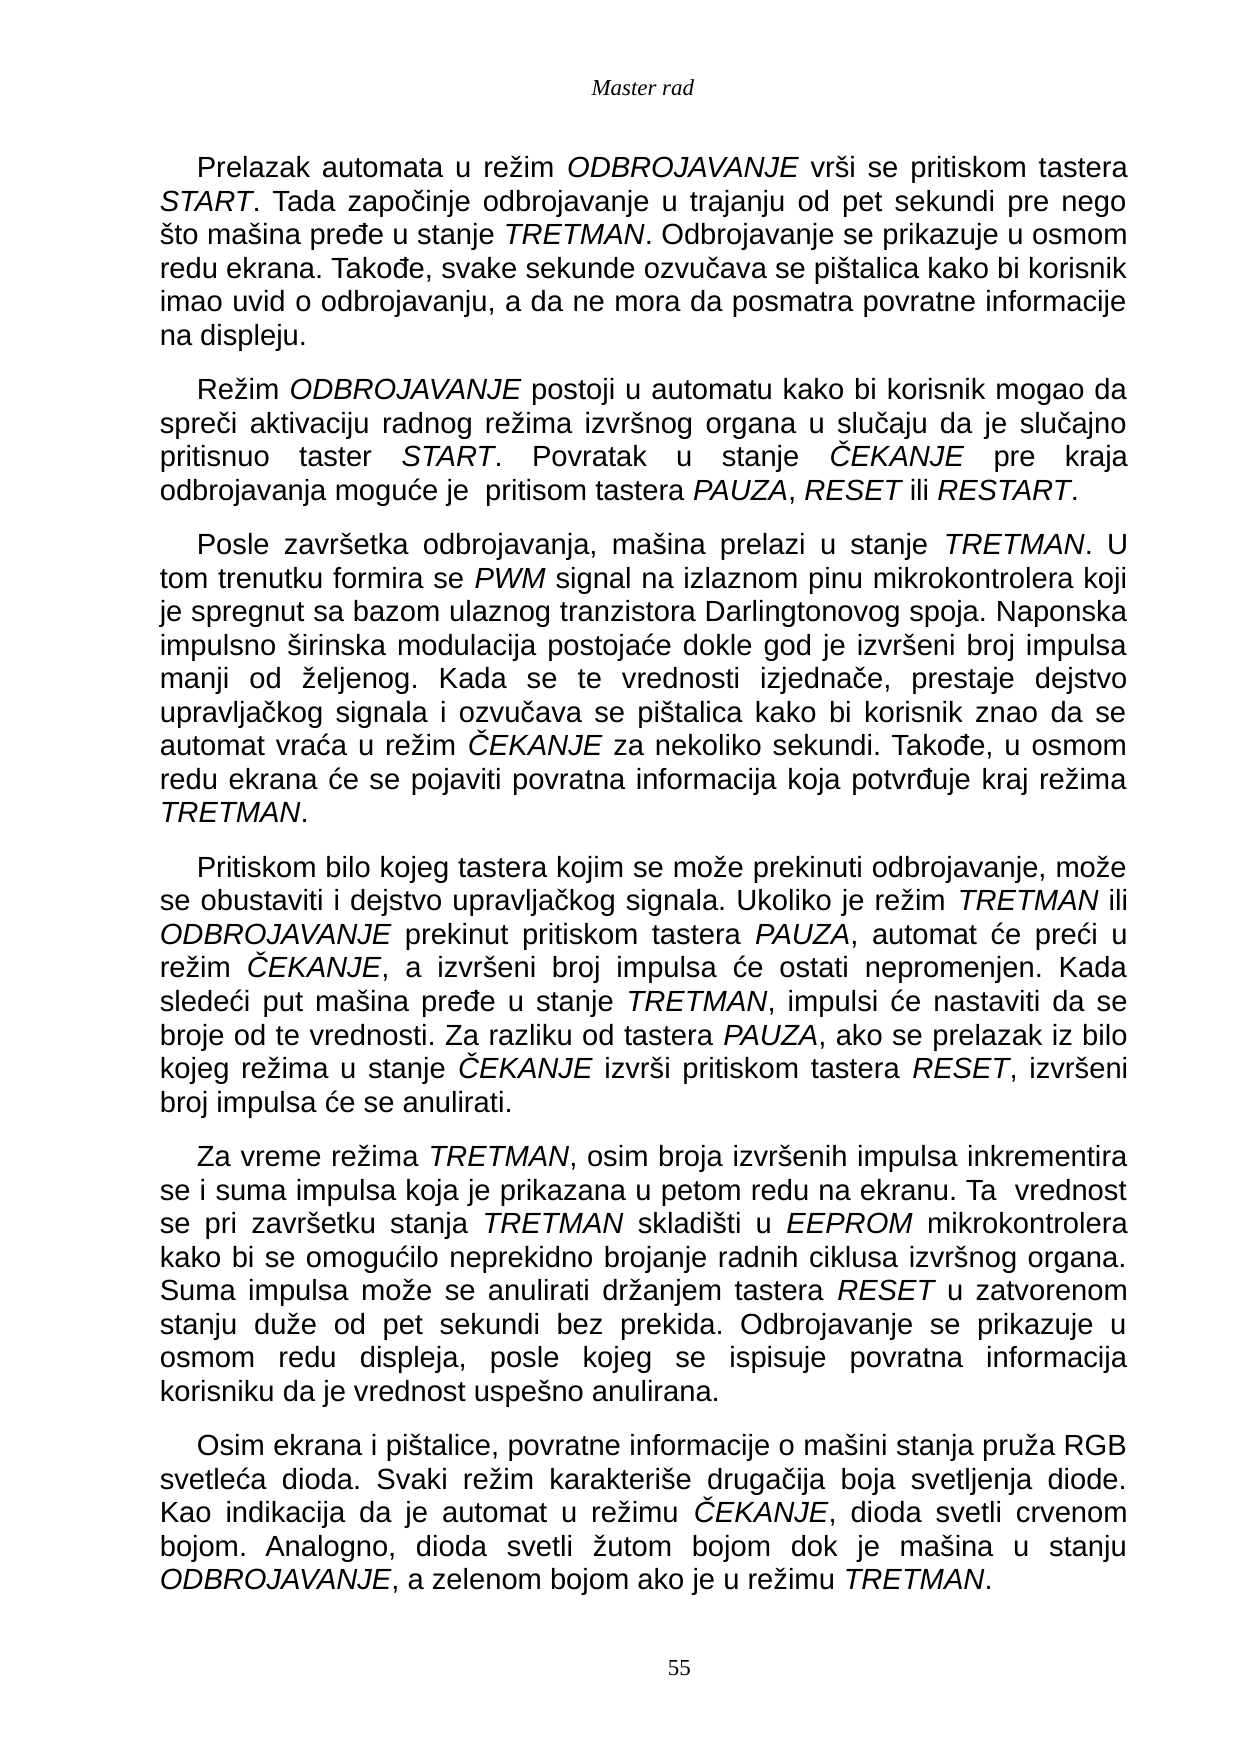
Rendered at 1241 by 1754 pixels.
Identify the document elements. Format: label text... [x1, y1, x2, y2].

text Pritiskom bilo kojeg tastera kojim se može prekinuti odbrojavanje, može se obustaviti i dejstvo upravljačkog signala. Ukoliko je režim TRETMAN ili ODBROJAVANJE prekinut pritiskom tastera PAUZA, automat će preći u režim ČEKANJE, a izvršeni broj impulsa će ostati nepromenjen. Kada sledeći put mašina pređe u stanje TRETMAN, impulsi će nastaviti da se broje od te vrednosti. Za razliku od tastera PAUZA, ako se prelazak iz bilo kojeg režima u stanje ČEKANJE izvrši pritiskom tastera RESET, izvršeni broj impulsa će se anulirati. [159, 850, 1128, 1118]
text Za vreme režima TRETMAN, osim broja izvršenih impulsa inkrementira se i suma impulsa koja je prikazana u petom redu na ekranu. Ta vrednost se pri završetku stanja TRETMAN skladišti u EEPROM mikrokontrolera kako bi se omogućilo neprekidno brojanje radnih ciklusa izvršnog organa. Suma impulsa može se anulirati držanjem tastera RESET u zatvorenom stanju duže od pet sekundi bez prekida. Odbrojavanje se prikazuje u osmom redu displeja, posle kojeg se ispisuje povratna informacija korisniku da je vrednost uspešno anulirana. [159, 1139, 1128, 1407]
text Prelazak automata u režim ODBROJAVANJE vrši se pritiskom tastera START. Tada započinje odbrojavanje u trajanju od pet sekundi pre nego što mašina pređe u stanje TRETMAN. Odbrojavanje se prikazuje u osmom redu ekrana. Takođe, svake sekunde ozvučava se pištalica kako bi korisnik imao uvid o odbrojavanju, a da ne mora da posmatra povratne informacije na displeju. [159, 150, 1128, 351]
text Osim ekrana i pištalice, povratne informacije o mašini stanja pruža RGB svetleća dioda. Svaki režim karakteriše drugačija boja svetljenja diode. Kao indikacija da je automat u režimu ČEKANJE, dioda svetli crvenom bojom. Analogno, dioda svetli žutom bojom dok je mašina u stanju ODBROJAVANJE, a zelenom bojom ako je u režimu TRETMAN. [159, 1428, 1128, 1596]
text Posle završetka odbrojavanja, mašina prelazi u stanje TRETMAN. U tom trenutku formira se PWM signal na izlaznom pinu mikrokontrolera koji je spregnut sa bazom ulaznog tranzistora Darlingtonovog spoja. Naponska impulsno širinska modulacija postojaće dokle god je izvršeni broj impulsa manji od željenog. Kada se te vrednosti izjednače, prestaje dejstvo upravljačkog signala i ozvučava se pištalica kako bi korisnik znao da se automat vraća u režim ČEKANJE za nekoliko sekundi. Takođe, u osmom redu ekrana će se pojaviti povratna informacija koja potvrđuje kraj režima TRETMAN. [159, 527, 1128, 829]
text Režim ODBROJAVANJE postoji u automatu kako bi korisnik mogao da spreči aktivaciju radnog režima izvršnog organa u slučaju da je slučajno pritisnuo taster START. Povratak u stanje ČEKANJE pre kraja odbrojavanja moguće je pritisom tastera PAUZA, RESET ili RESTART. [159, 372, 1128, 506]
